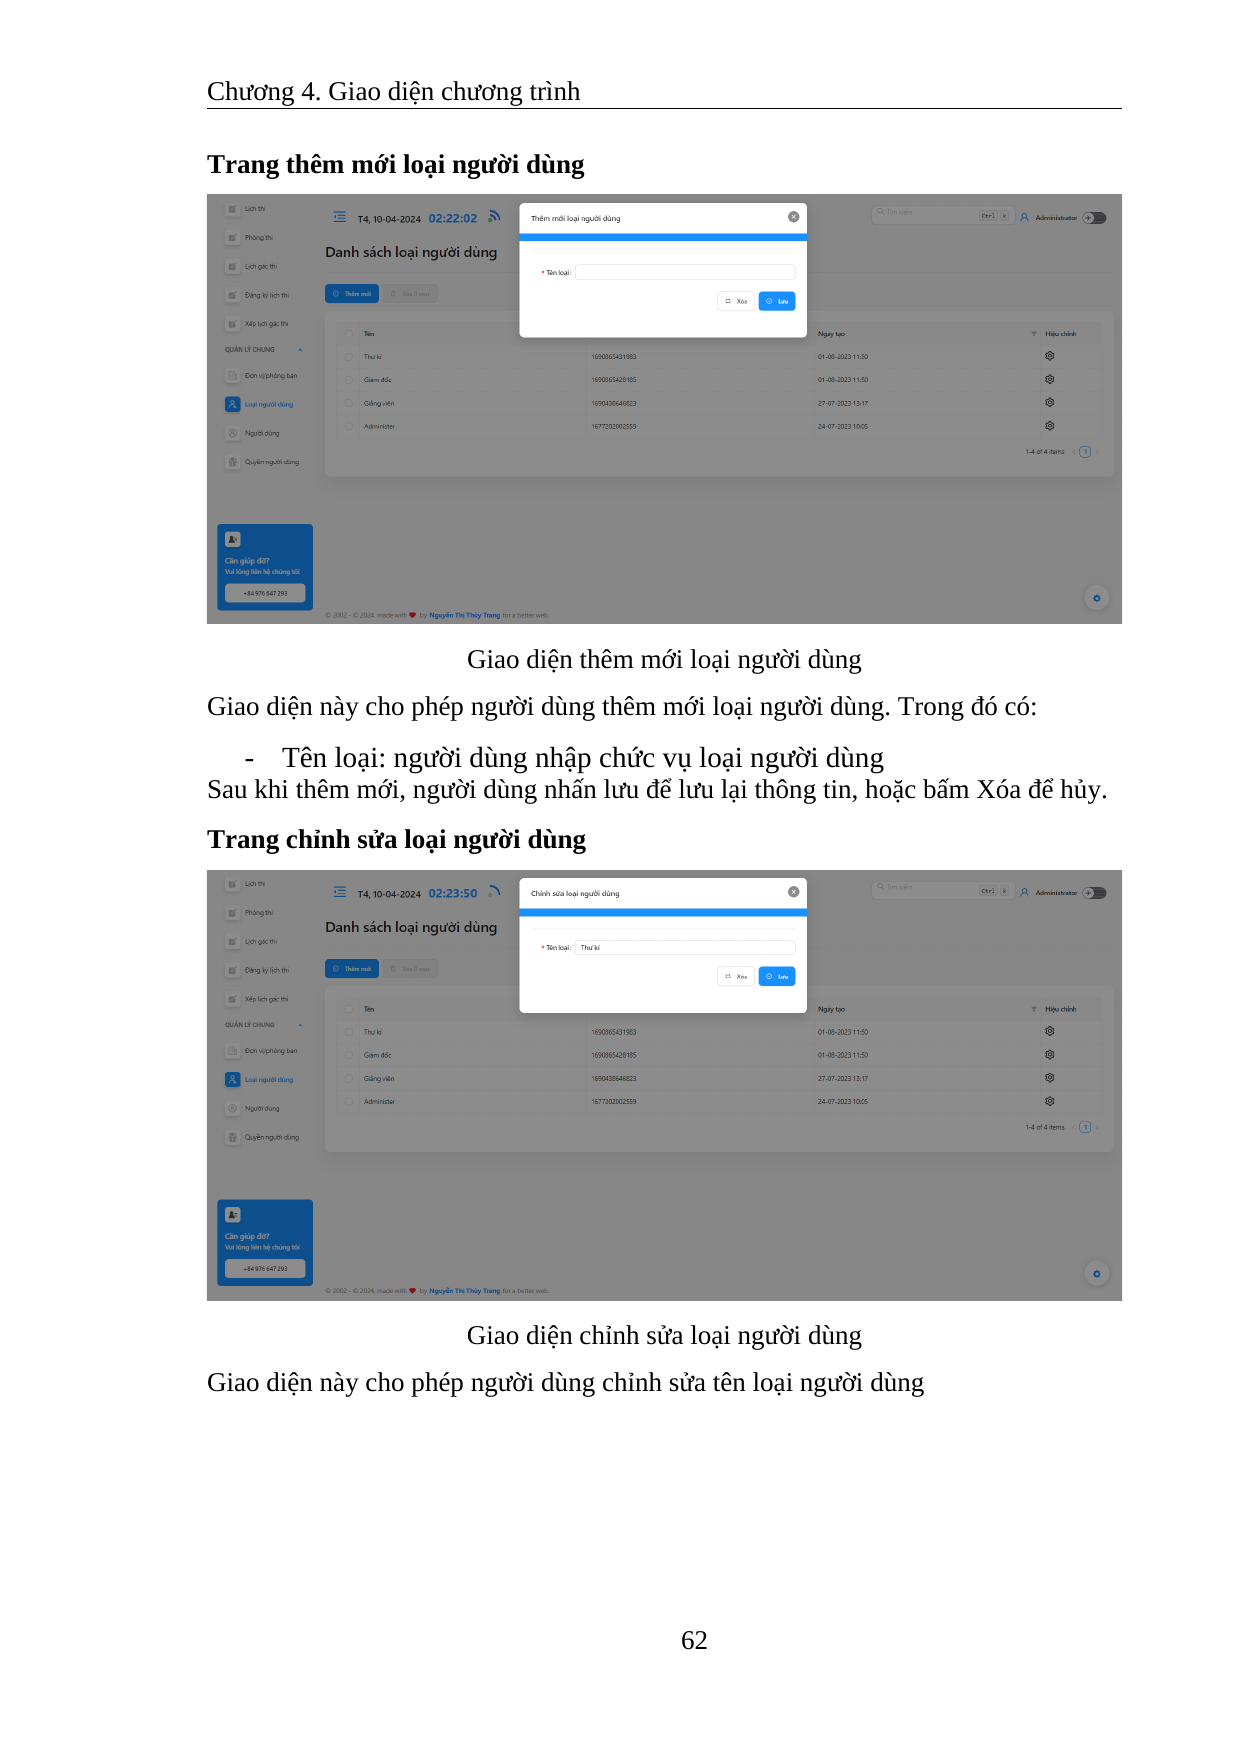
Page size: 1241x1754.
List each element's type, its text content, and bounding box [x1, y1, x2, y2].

text Giao diện này cho phép người dùng thêm mới loại người dùng. Trong đó có: [207, 689, 1122, 721]
text Giao diện này cho phép người dùng chỉnh sửa tên loại người dùng [207, 1366, 1122, 1397]
text Trang chỉnh sửa loại người dùng [207, 823, 1122, 855]
list Tên loại: người dùng nhập chức vụ loại người dùng [244, 740, 1122, 773]
text Trang thêm mới loại người dùng [207, 148, 1122, 179]
text Giao diện chỉnh sửa loại người dùng [207, 1319, 1122, 1350]
picture [206, 194, 1123, 624]
text Giao diện thêm mới loại người dùng [207, 643, 1122, 674]
picture [206, 870, 1123, 1301]
text Sau khi thêm mới, người dùng nhấn lưu để lưu lại thông tin, hoặc bấm Xóa để hủy. [207, 773, 1122, 804]
